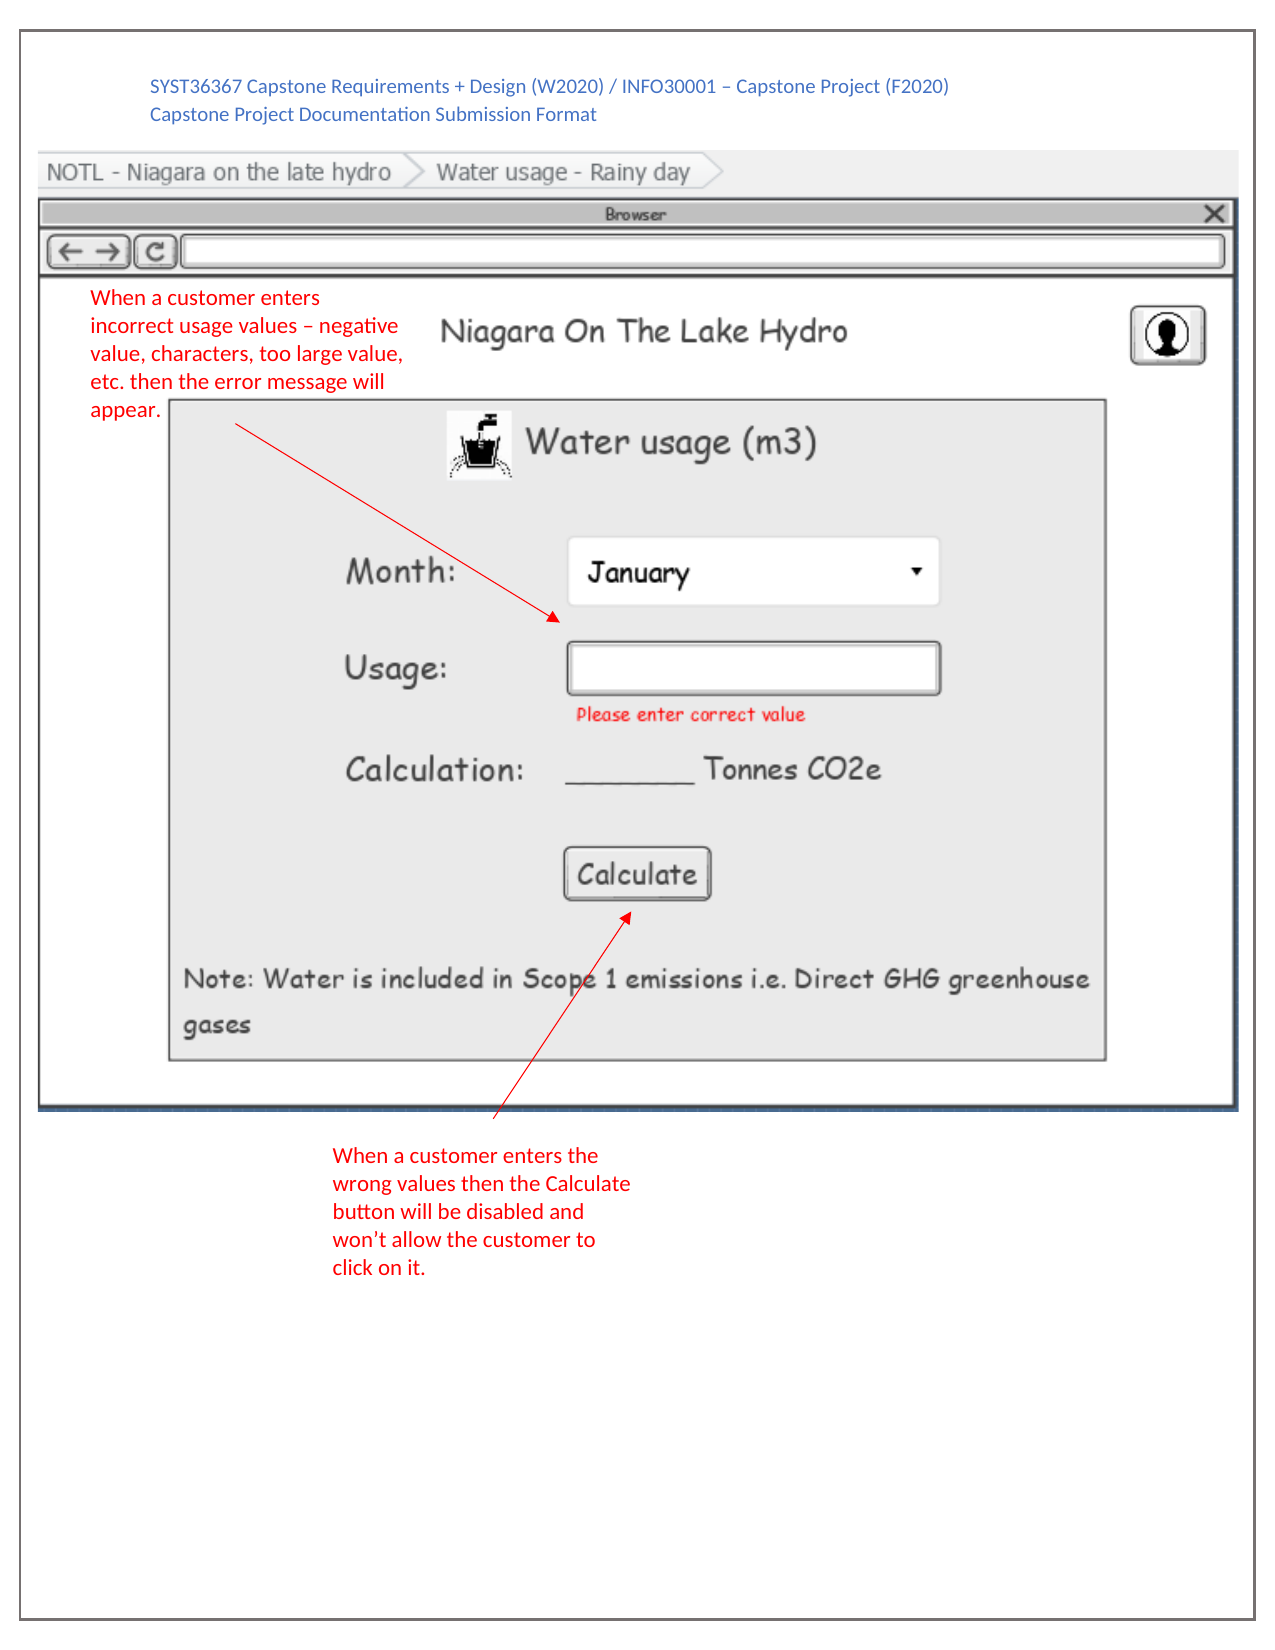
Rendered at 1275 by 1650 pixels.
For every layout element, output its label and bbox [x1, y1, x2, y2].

picture [37, 150, 1239, 1112]
